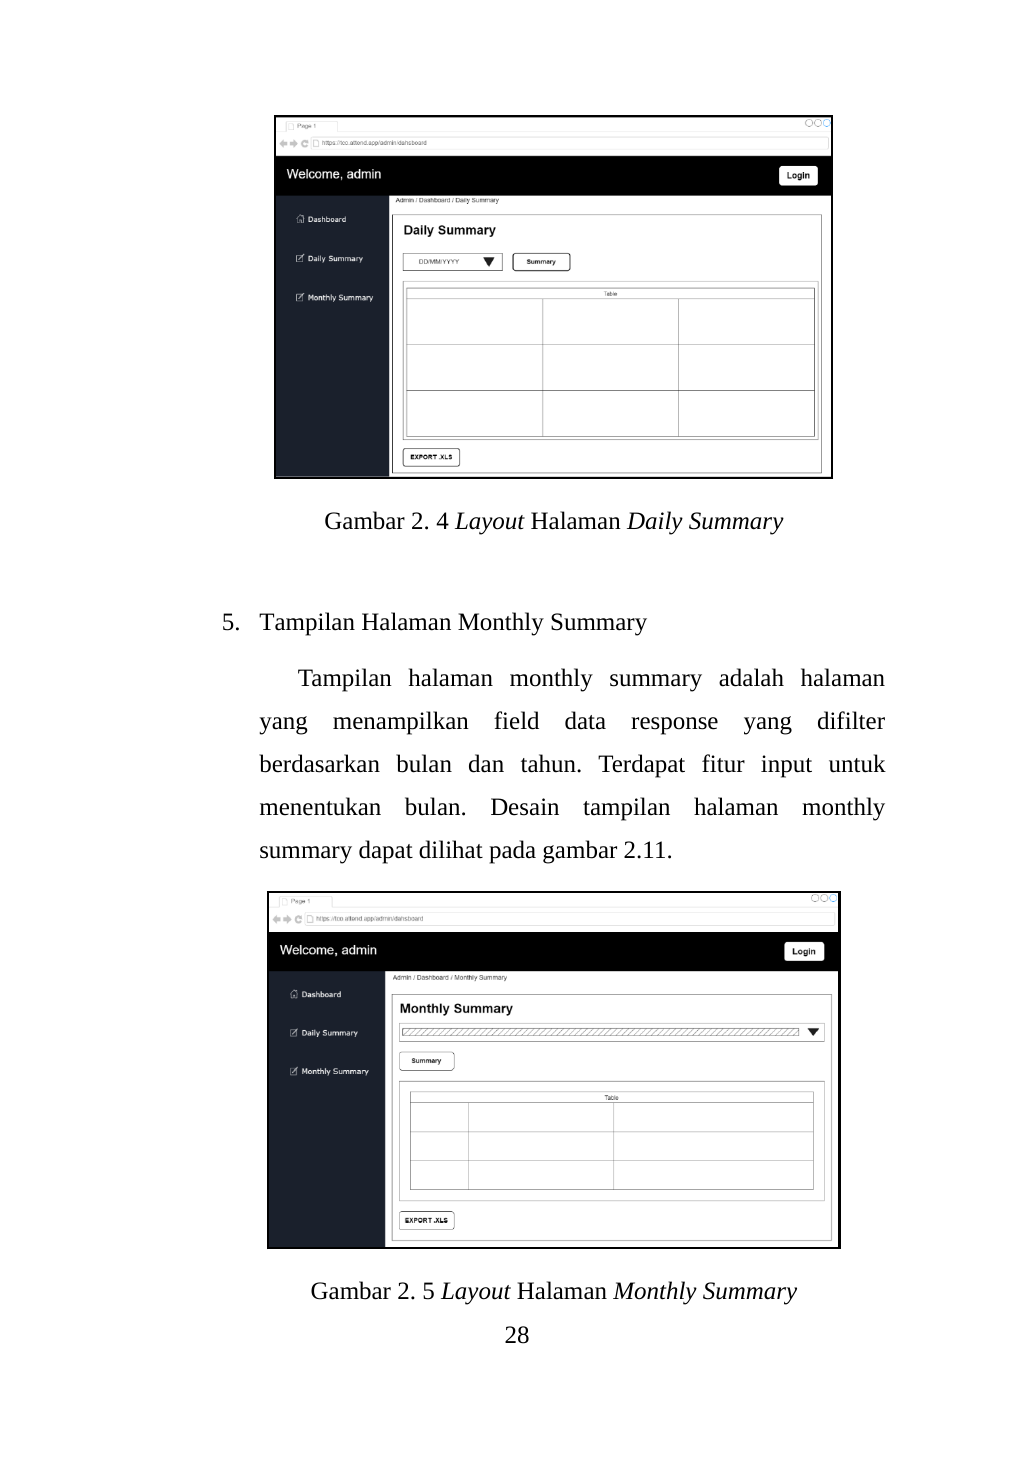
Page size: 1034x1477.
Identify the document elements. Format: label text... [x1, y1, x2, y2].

picture [276, 117, 831, 477]
picture [269, 893, 838, 1247]
text Tampilan halaman monthly summary adalah halaman yang menampilkan field data response yang difilter berdasarkan bulan dan tahun. Terdapat fitur input untuk menentukan bulan. Desain tampilan halaman monthly summary dapat dilihat pada gambar 2.11. [259, 663, 886, 864]
list Tampilan Halaman Monthly Summary [222, 607, 886, 636]
